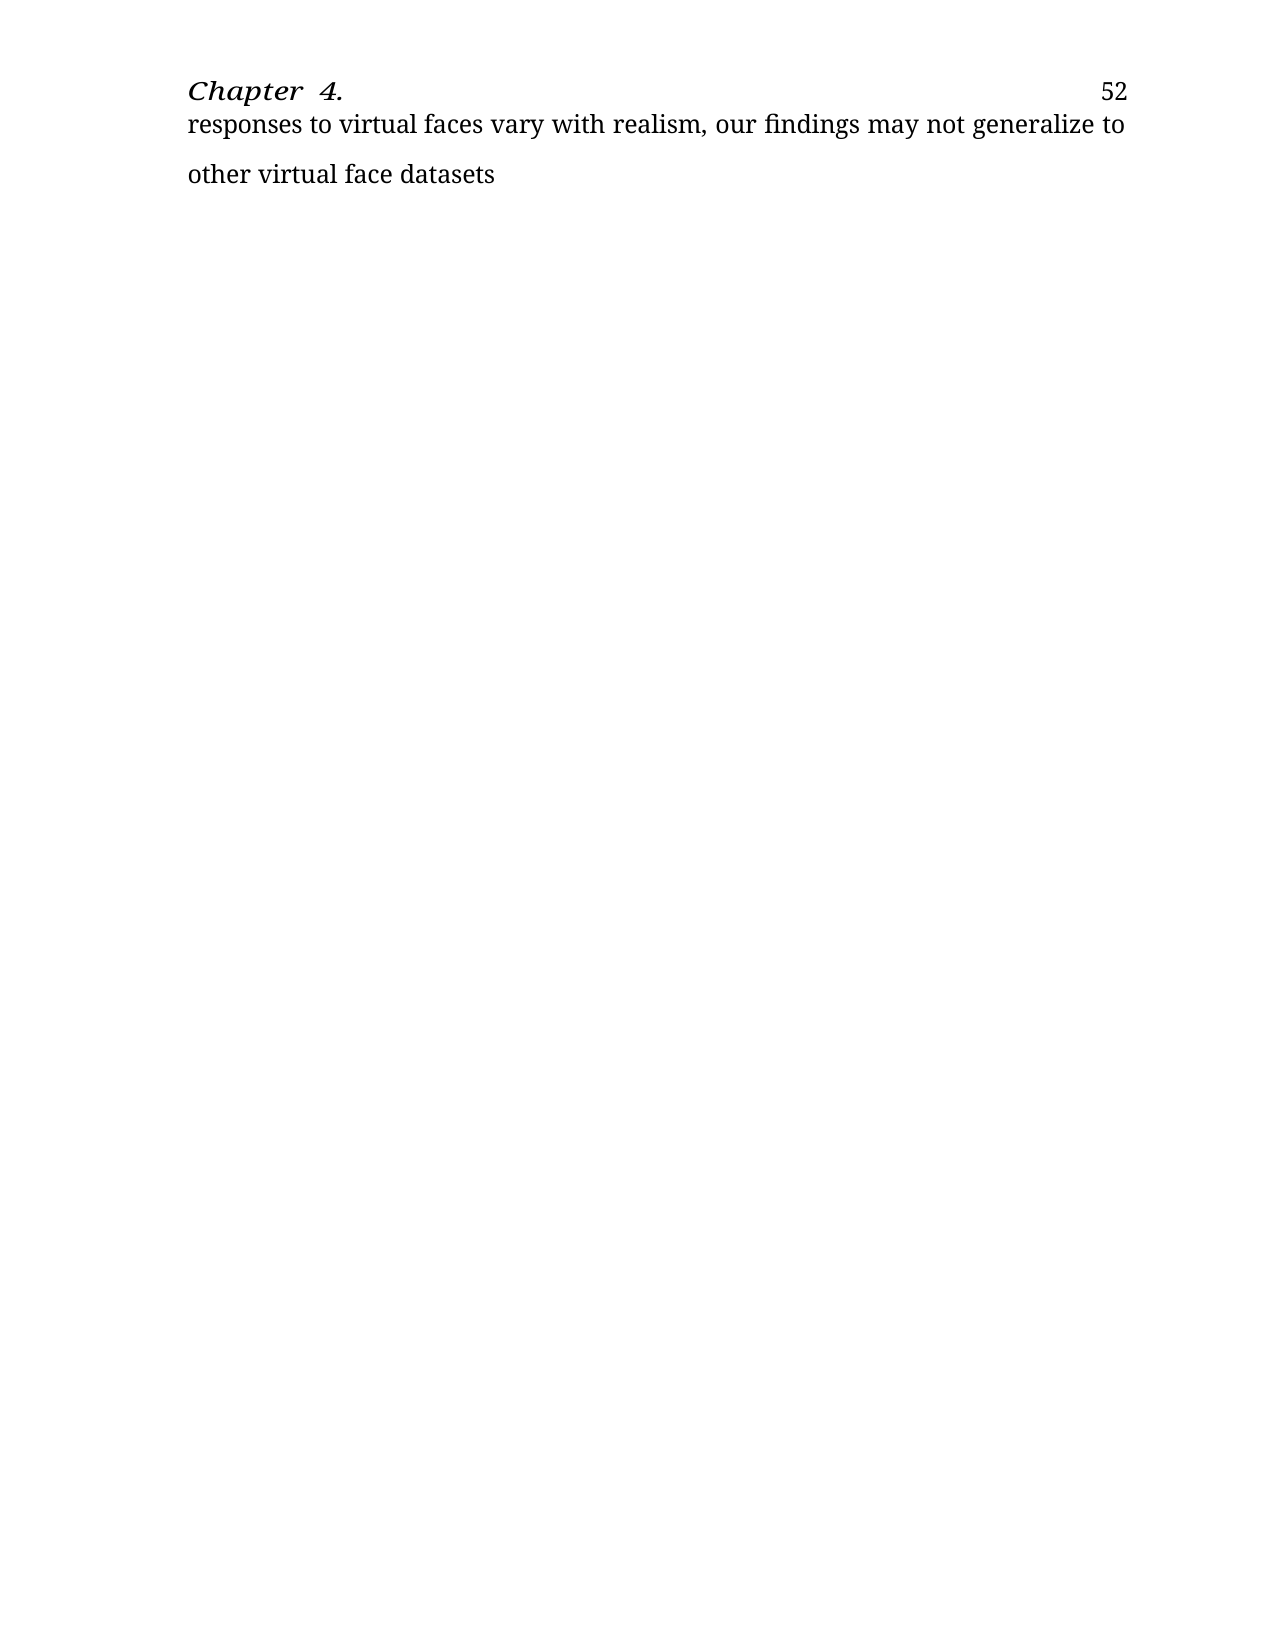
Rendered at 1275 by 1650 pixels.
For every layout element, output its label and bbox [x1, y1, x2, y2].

text [187, 106, 1125, 190]
